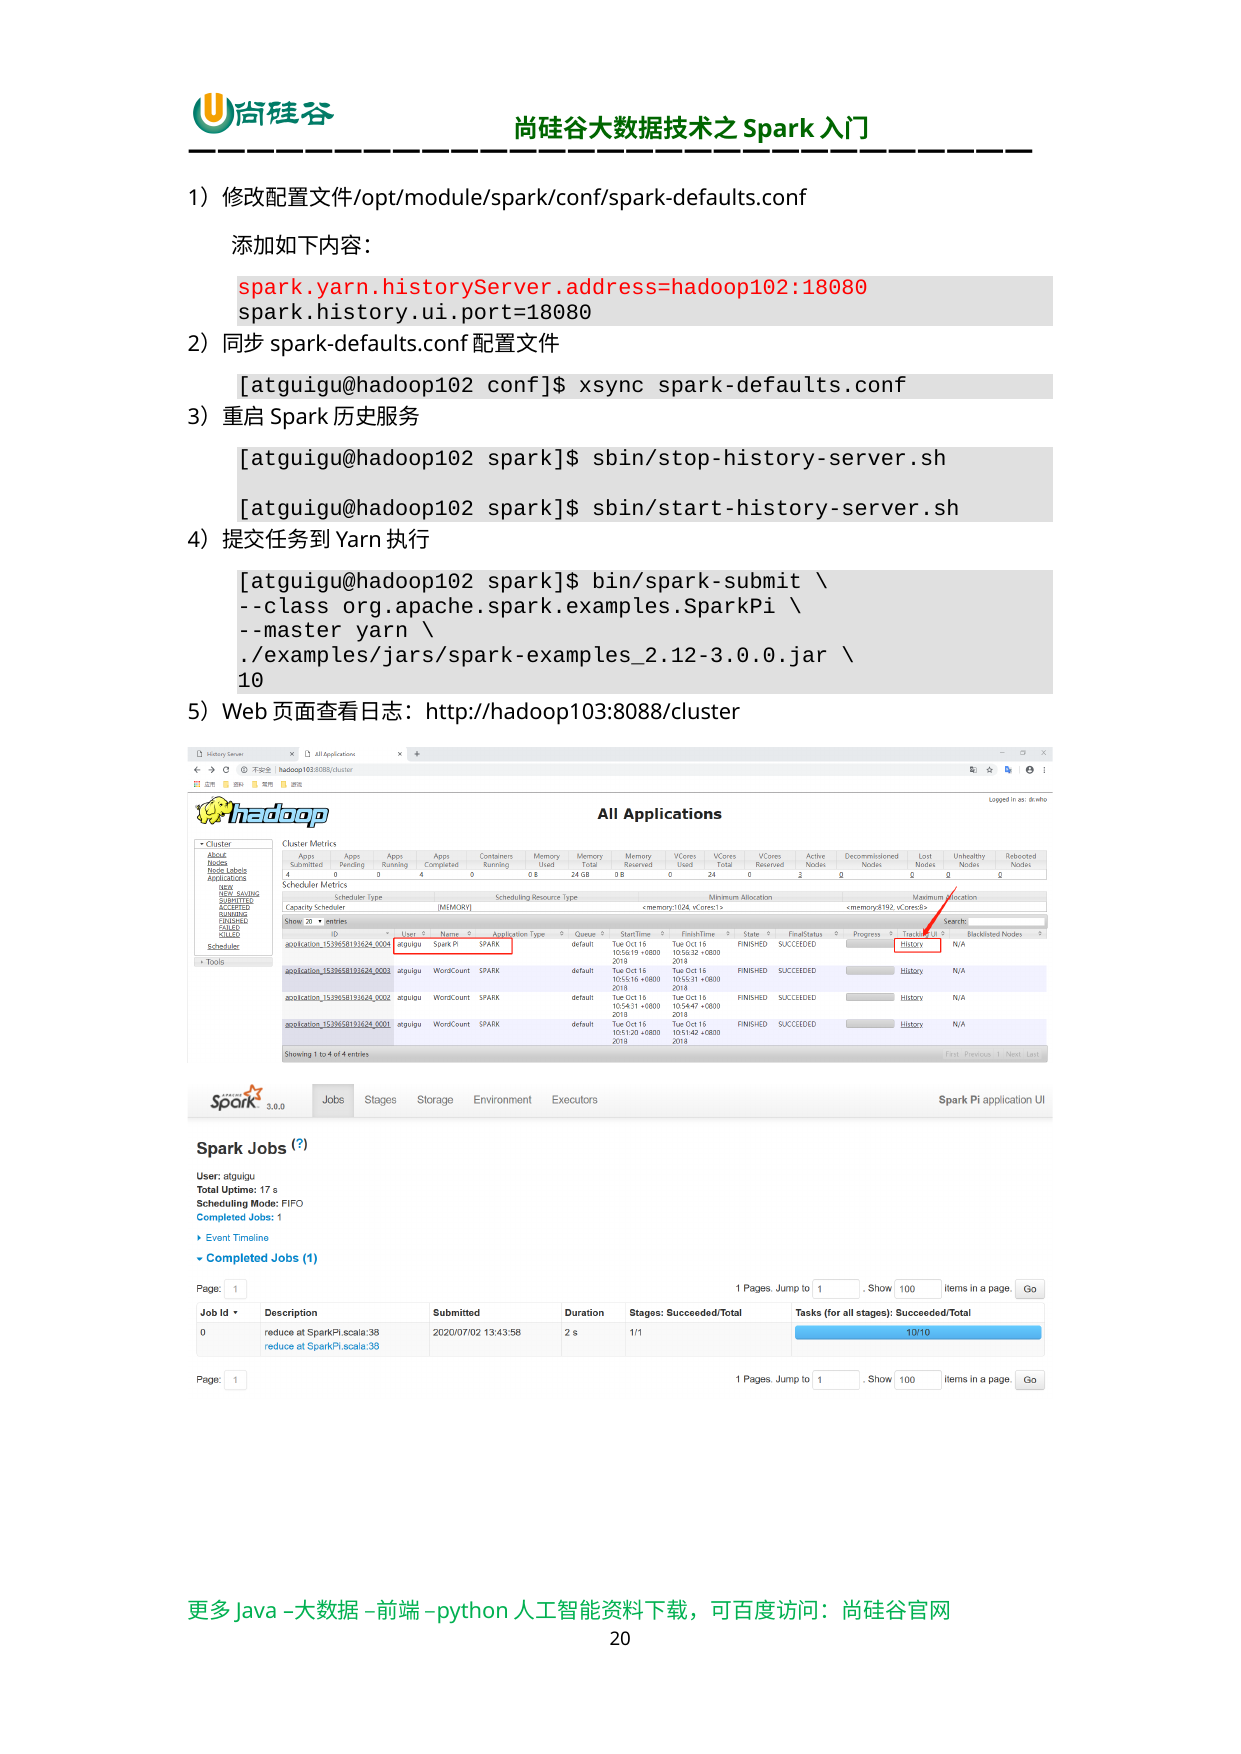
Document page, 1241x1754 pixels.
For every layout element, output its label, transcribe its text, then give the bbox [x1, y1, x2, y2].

text --master yarn \ [237, 619, 1053, 644]
text 添加如下内容： [187, 228, 1053, 260]
text 10 [237, 669, 1053, 694]
text [atguigu@hadoop102 spark]$ sbin/start-history-server.sh [237, 497, 1053, 522]
text 3）重启Spark历史服务 [187, 399, 1053, 431]
text --class org.apache.spark.examples.SparkPi \ [237, 595, 1053, 619]
text 2）同步spark-defaults.conf配置文件 [187, 326, 1053, 358]
text [atguigu@hadoop102 spark]$ sbin/stop-history-server.sh [237, 447, 1053, 472]
text spark.history.ui.port=18080 [237, 301, 1053, 326]
text 5）Web页面查看日志：http://hadoop103:8088/cluster [187, 694, 1053, 726]
text 1）修改配置文件/opt/module/spark/conf/spark-defaults.conf [187, 179, 1053, 212]
text [atguigu@hadoop102 spark]$ bin/spark-submit \ [237, 570, 1053, 595]
text 4）提交任务到Yarn执行 [187, 522, 1053, 554]
picture [187, 1084, 1053, 1399]
text spark.yarn.historyServer.address=hadoop102:18080 [237, 276, 1053, 301]
text ./examples/jars/spark-examples_2.12-3.0.0.jar \ [237, 644, 1053, 669]
picture [187, 88, 338, 138]
picture [187, 747, 1053, 1063]
text [atguigu@hadoop102 conf]$ xsync spark-defaults.conf [237, 374, 1053, 399]
